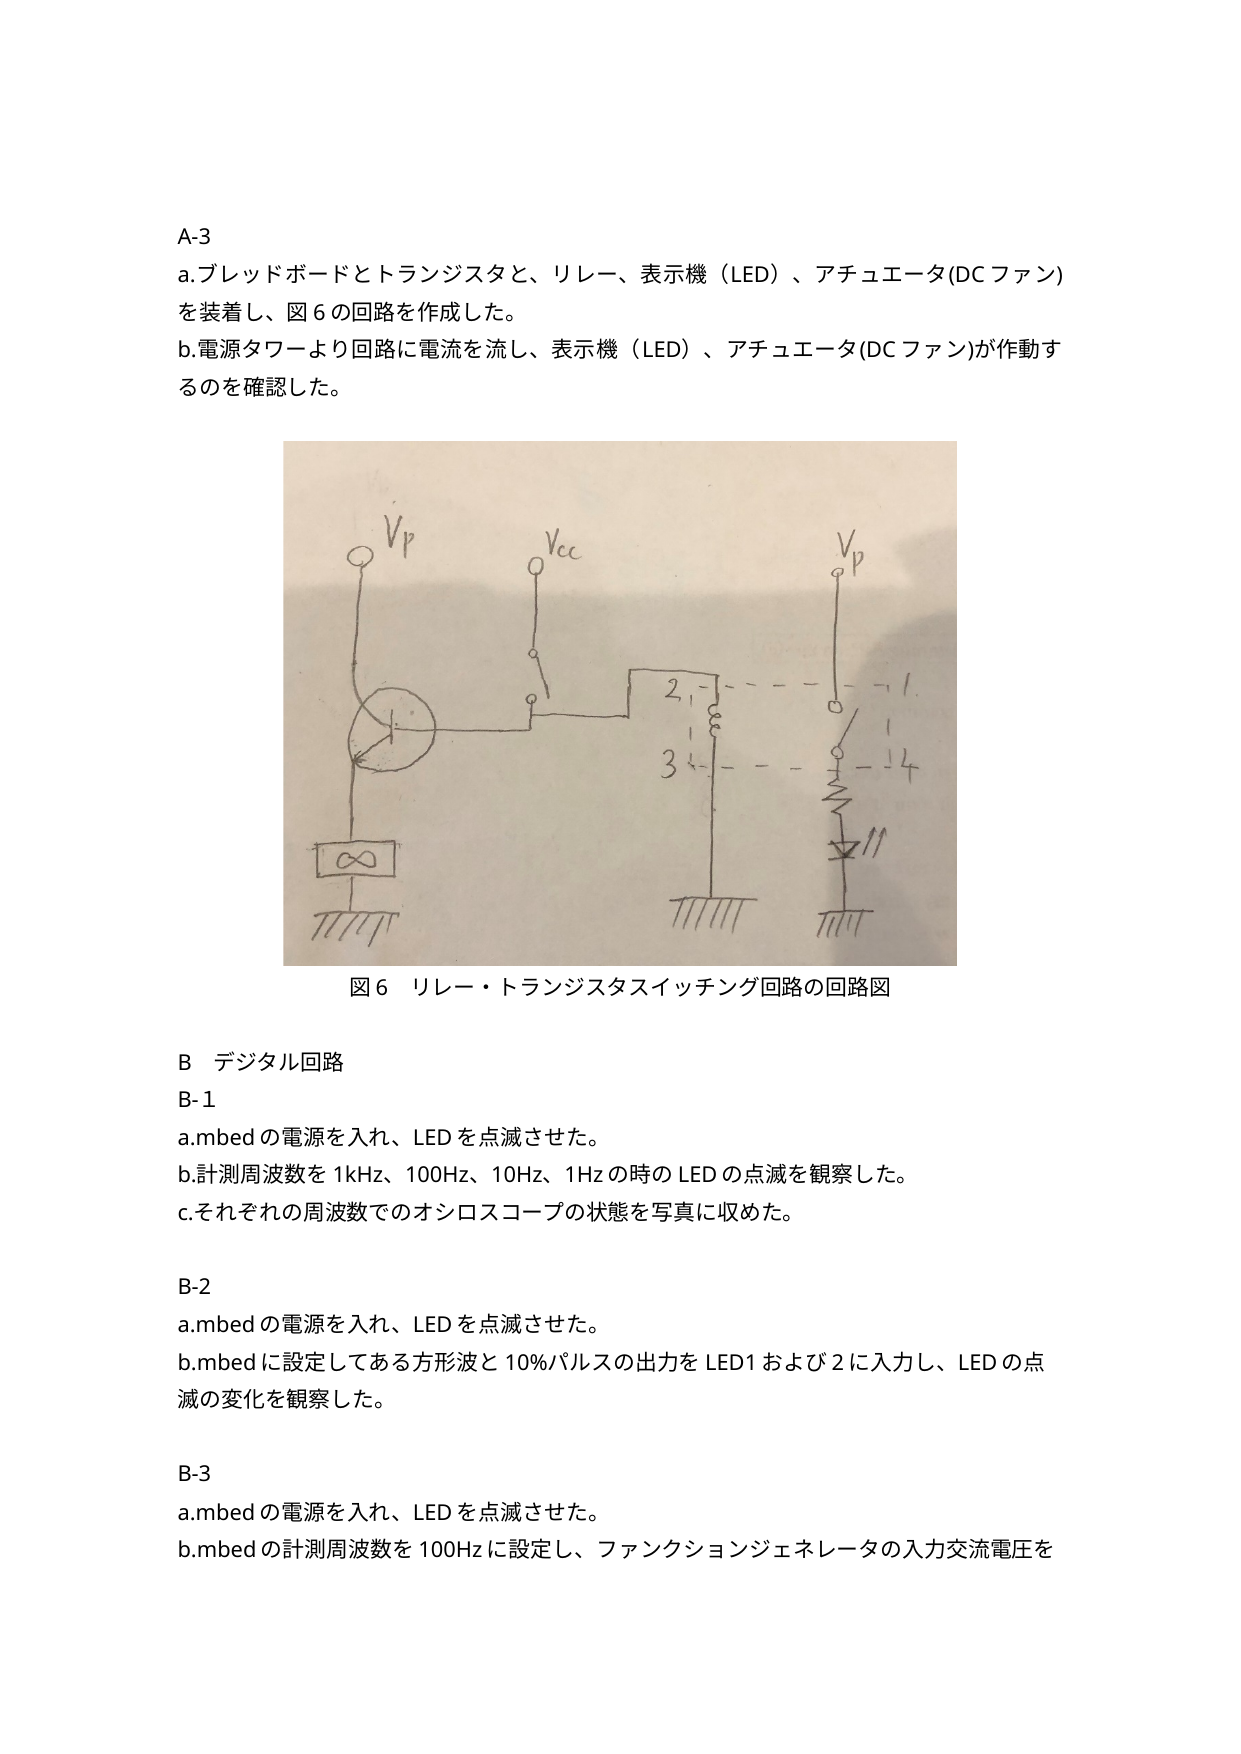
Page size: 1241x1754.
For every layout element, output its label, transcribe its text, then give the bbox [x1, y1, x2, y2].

text a.mbedの電源を入れ、LEDを点滅させた。 [177, 1492, 1063, 1529]
text B-3 [177, 1454, 1063, 1492]
text A-3 [177, 217, 1063, 254]
text B-2 [177, 1267, 1063, 1304]
text a.ブレッドボードとトランジスタと、リレー、表示機（LED）、アチュエータ(DCファン)を装着し、図6の回路を作成した。 [177, 254, 1063, 329]
text a.mbedの電源を入れ、LEDを点滅させた。 [177, 1117, 1063, 1154]
text B デジタル回路 [177, 1042, 1063, 1079]
text b.計測周波数を1kHz、100Hz、10Hz、1Hzの時のLEDの点滅を観察した。 [177, 1154, 1063, 1192]
text a.mbedの電源を入れ、LEDを点滅させた。 [177, 1304, 1063, 1342]
text b.電源タワーより回路に電流を流し、表示機（LED）、アチュエータ(DCファン)が作動するのを確認した。 [177, 329, 1063, 404]
text B-１ [177, 1079, 1063, 1117]
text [177, 1529, 1063, 1567]
text 図6 リレー・トランジスタスイッチング回路の回路図 [177, 967, 1063, 1004]
picture [283, 441, 957, 966]
text c.それぞれの周波数でのオシロスコープの状態を写真に収めた。 [177, 1192, 1063, 1229]
text b.mbedに設定してある方形波と10%パルスの出力をLED1および2に入力し、LEDの点滅の変化を観察した。 [177, 1342, 1063, 1417]
